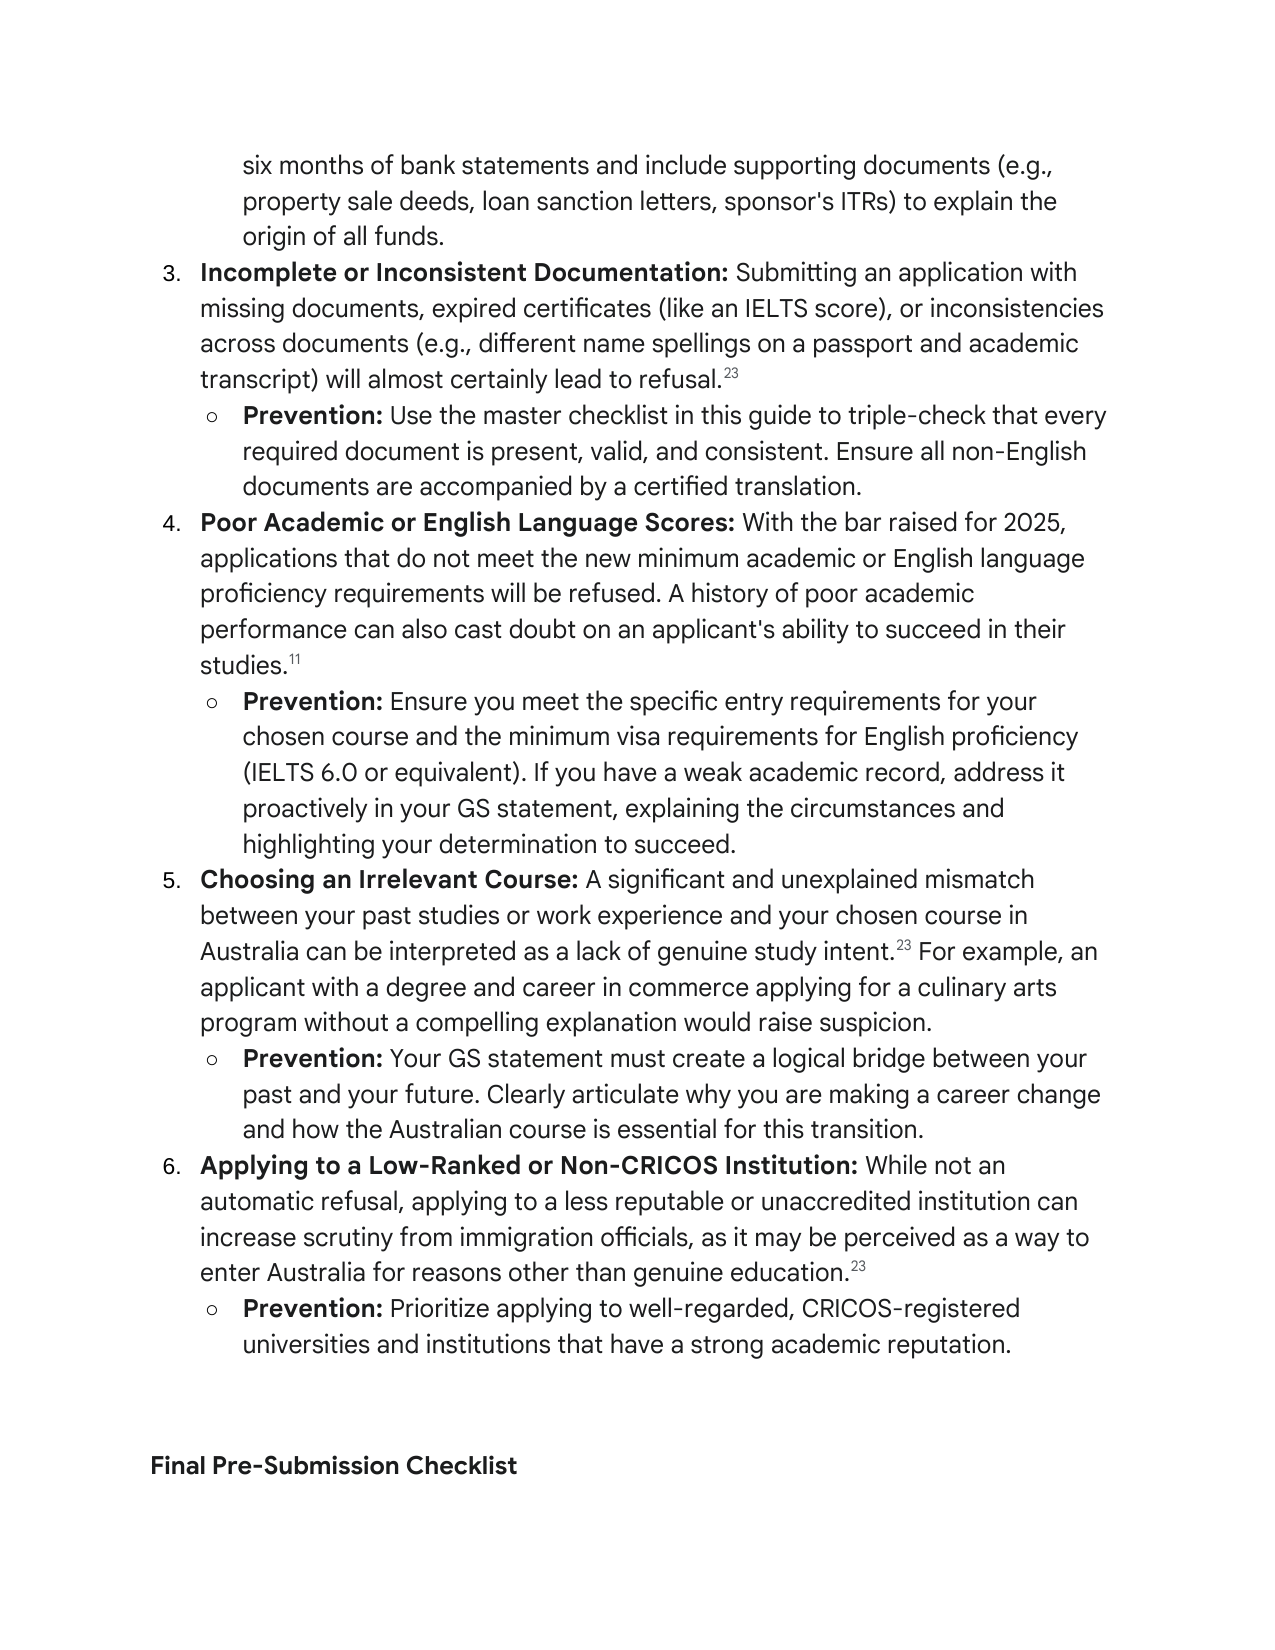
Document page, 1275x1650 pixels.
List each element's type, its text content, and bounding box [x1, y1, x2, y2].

list Prevention: Use the master checklist in this guide to triple-check that every required document is present, valid, and consistent. Ensure all non-English documents are accompanied by a certified translation. [205, 400, 1125, 503]
list Incomplete or Inconsistent Documentation: Submitting an application with missing documents, expired certificates (like an IELTS score), or inconsistencies across documents (e.g., different name spellings on a passport and academic transcript) will almost certainly lead to refusal.23 [162, 257, 1125, 396]
list Poor Academic or English Language Scores: With the bar raised for 2025, applications that do not meet the new minimum academic or English language proficiency requirements will be refused. A history of poor academic performance can also cast doubt on an applicant's ability to succeed in their studies.11 [162, 507, 1125, 682]
list Prevention: Your GS statement must create a logical bridge between your past and your future. Clearly articulate why you are making a career change and how the Australian course is essential for this transition. [205, 1043, 1125, 1146]
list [205, 150, 1125, 253]
list Applying to a Low-Ranked or Non-CRICOS Institution: While not an automatic refusal, applying to a less reputable or unaccredited institution can increase scrutiny from immigration officials, as it may be perceived as a way to enter Australia for reasons other than genuine education.23 [162, 1150, 1125, 1289]
list Prevention: Prioritize applying to well-regarded, CRICOS-registered universities and institutions that have a strong academic reputation. [205, 1293, 1125, 1360]
list Prevention: Ensure you meet the specific entry requirements for your chosen course and the minimum visa requirements for English proficiency (IELTS 6.0 or equivalent). If you have a weak academic record, address it proactively in your GS statement, explaining the circumstances and highlighting your determination to succeed. [205, 686, 1125, 860]
subtitle Final Pre-Submission Checklist [150, 1451, 1125, 1482]
list Choosing an Irrelevant Course: A significant and unexplained mismatch between your past studies or work experience and your chosen course in Australia can be interpreted as a lack of genuine study intent.23 For example, an applicant with a degree and career in commerce applying for a culinary arts program without a compelling explanation would raise suspicion. [162, 864, 1125, 1039]
